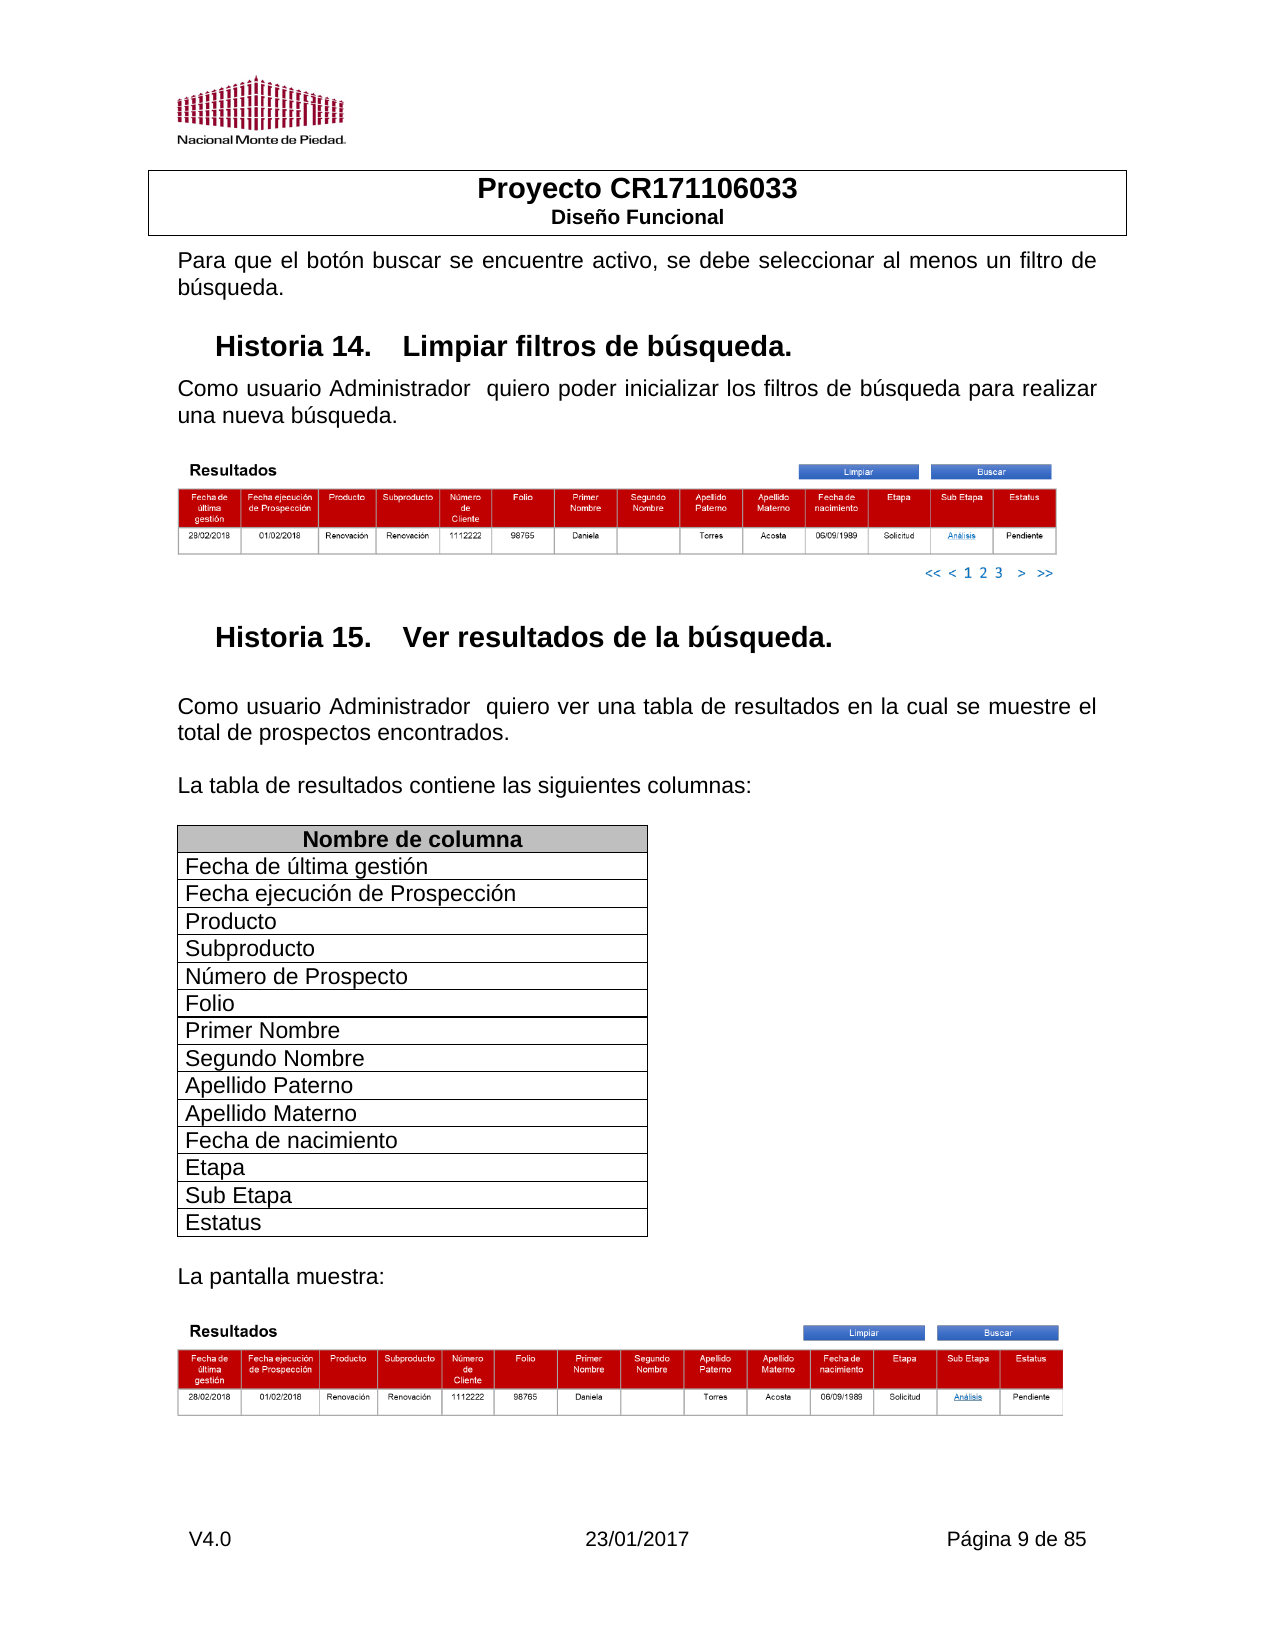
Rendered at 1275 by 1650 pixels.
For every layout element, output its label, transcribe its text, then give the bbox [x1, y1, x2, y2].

text Ver resultados de la búsqueda. [215, 620, 1098, 654]
table_cell Estatus [178, 1209, 647, 1236]
table_cell Número de Prospecto [178, 963, 647, 989]
table_cell Apellido Materno [178, 1100, 647, 1126]
table_cell Segundo Nombre [178, 1045, 647, 1071]
picture [177, 454, 1063, 592]
table_cell Fecha de nacimiento [178, 1127, 647, 1153]
text Para que el botón buscar se encuentre activo, se debe seleccionar al menos un filtro de búsqueda. [177, 247, 1098, 300]
picture [177, 75, 346, 144]
table_cell Producto [178, 908, 647, 934]
table_cell Subproducto [178, 935, 647, 962]
table_cell Folio [178, 990, 647, 1016]
table_cell Primer Nombre [178, 1018, 647, 1044]
table_header Nombre de columna [178, 826, 647, 852]
text La tabla de resultados contiene las siguientes columnas: [177, 772, 1098, 798]
text La pantalla muestra: [177, 1263, 1098, 1289]
table_cell Sub Etapa [178, 1182, 647, 1208]
table_cell Etapa [178, 1154, 647, 1181]
table_cell Fecha de última gestión [178, 853, 647, 879]
text Como usuario Administrador quiero ver una tabla de resultados en la cual se muestre el total de prospectos encontrados. [177, 693, 1098, 746]
table_cell Fecha ejecución de Prospección [178, 880, 647, 907]
table_cell Apellido Paterno [178, 1072, 647, 1098]
picture [177, 1315, 1063, 1416]
text Limpiar filtros de búsqueda. [215, 329, 1098, 363]
text Como usuario Administrador quiero poder inicializar los filtros de búsqueda para realizar una nueva búsqueda. [177, 375, 1098, 428]
